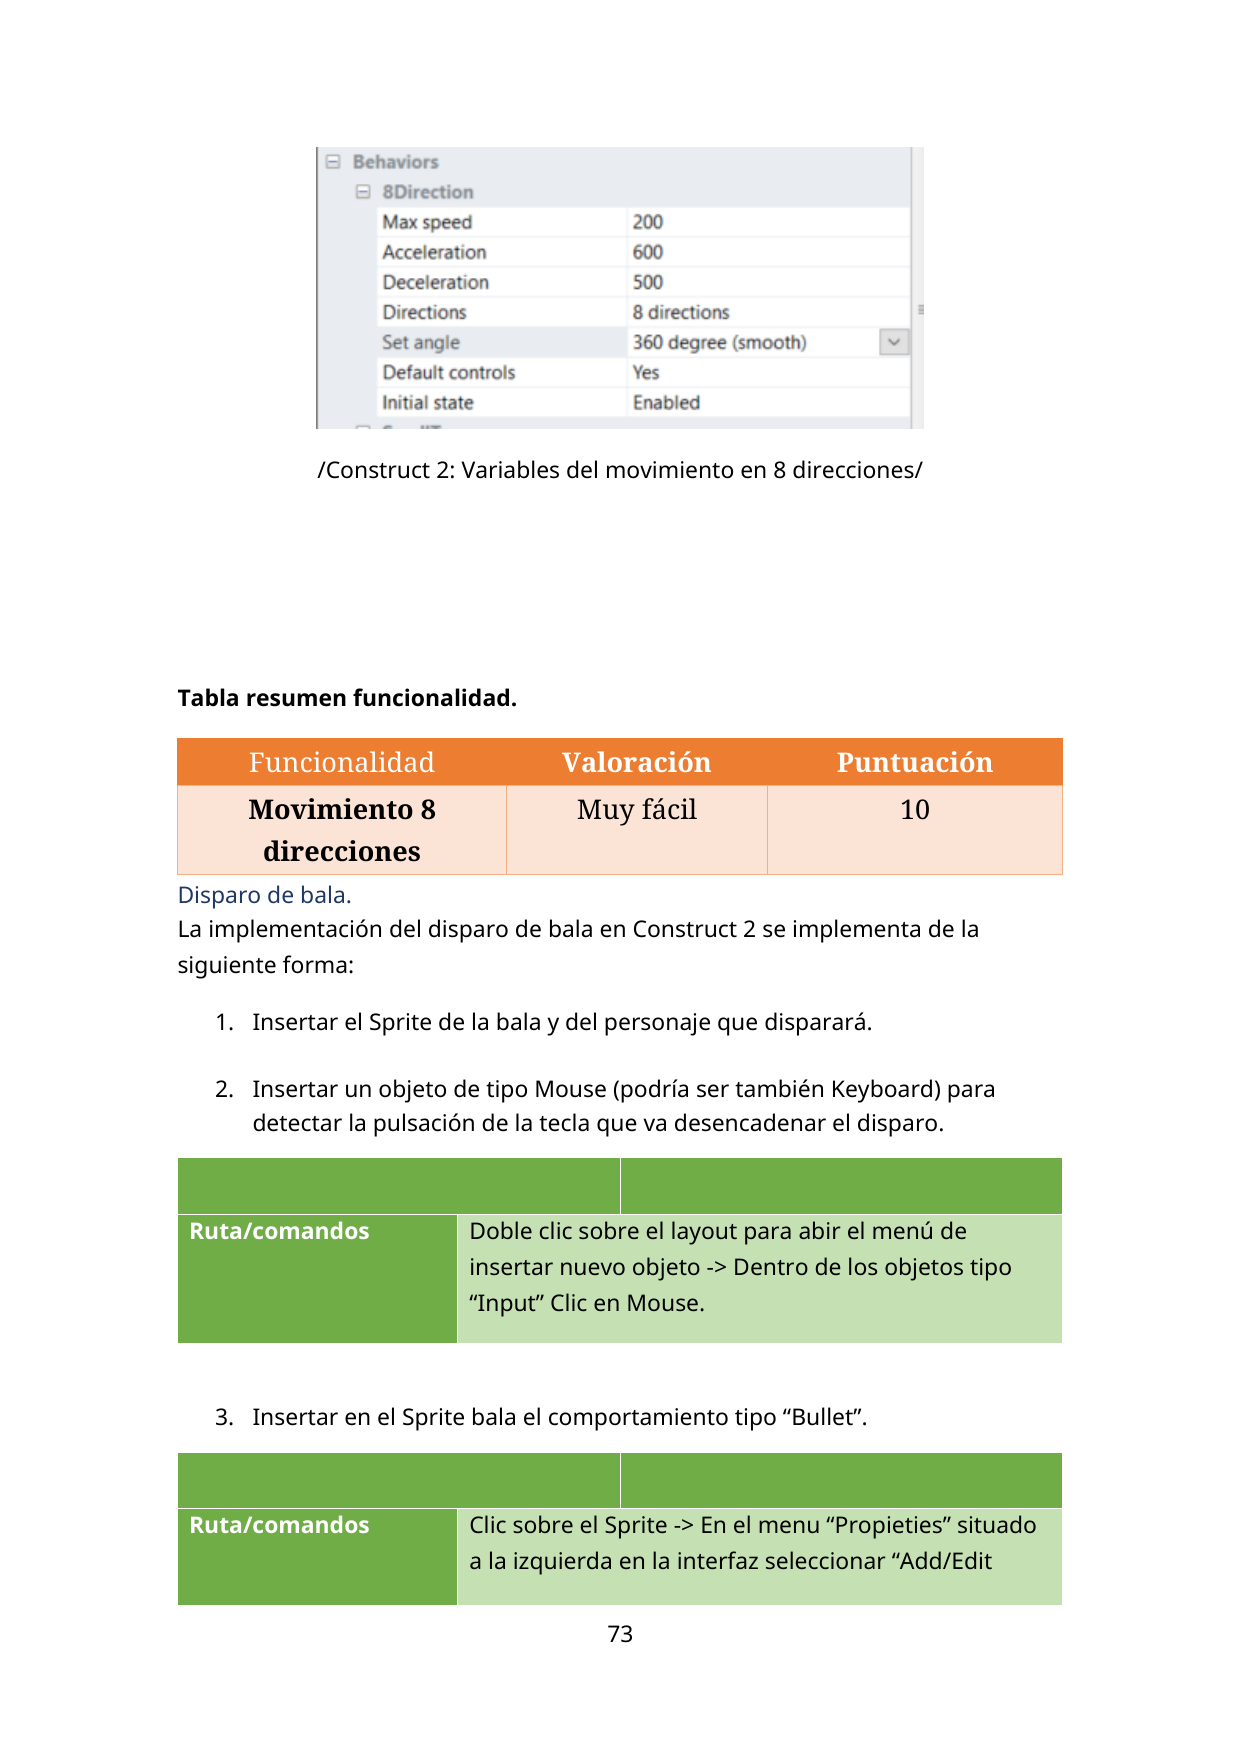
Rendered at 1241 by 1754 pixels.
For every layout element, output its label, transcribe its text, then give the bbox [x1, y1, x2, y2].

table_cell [458, 1509, 1062, 1605]
table_header Puntuación [768, 739, 1062, 785]
table_header [178, 1453, 620, 1508]
table_cell Muy fácil [507, 786, 767, 874]
list Insertar en el Sprite bala el comportamiento tipo “Bullet”. [215, 1401, 1063, 1432]
subtitle Disparo de bala. [177, 879, 1063, 910]
table_header [621, 1453, 1062, 1508]
table_header Funcionalidad [178, 739, 506, 785]
table_header Valoración [507, 739, 767, 785]
table_cell 10 [768, 786, 1062, 874]
table_cell Doble clic sobre el layout para abir el menú de insertar nuevo objeto -> Dentro de los objetos tipo “Input” Clic en Mouse. [458, 1215, 1062, 1343]
text La implementación del disparo de bala en Construct 2 se implementa de la siguiente forma: [177, 913, 1063, 980]
list Insertar un objeto de tipo Mouse (podría ser también Keyboard) para detectar la pulsación de la tecla que va desencadenar el disparo. [215, 1073, 1063, 1138]
picture [316, 147, 924, 429]
table_cell Ruta/comandos [178, 1509, 457, 1605]
table_header [621, 1158, 1062, 1214]
table_header [178, 1158, 620, 1214]
table_cell Ruta/comandos [178, 1215, 457, 1343]
text Tabla resumen funcionalidad. [177, 681, 1063, 713]
text /Construct 2: Variables del movimiento en 8 direcciones/ [177, 454, 1063, 486]
table_cell Movimiento 8 direcciones [178, 786, 506, 874]
list Insertar el Sprite de la bala y del personaje que disparará. [215, 1006, 1063, 1071]
